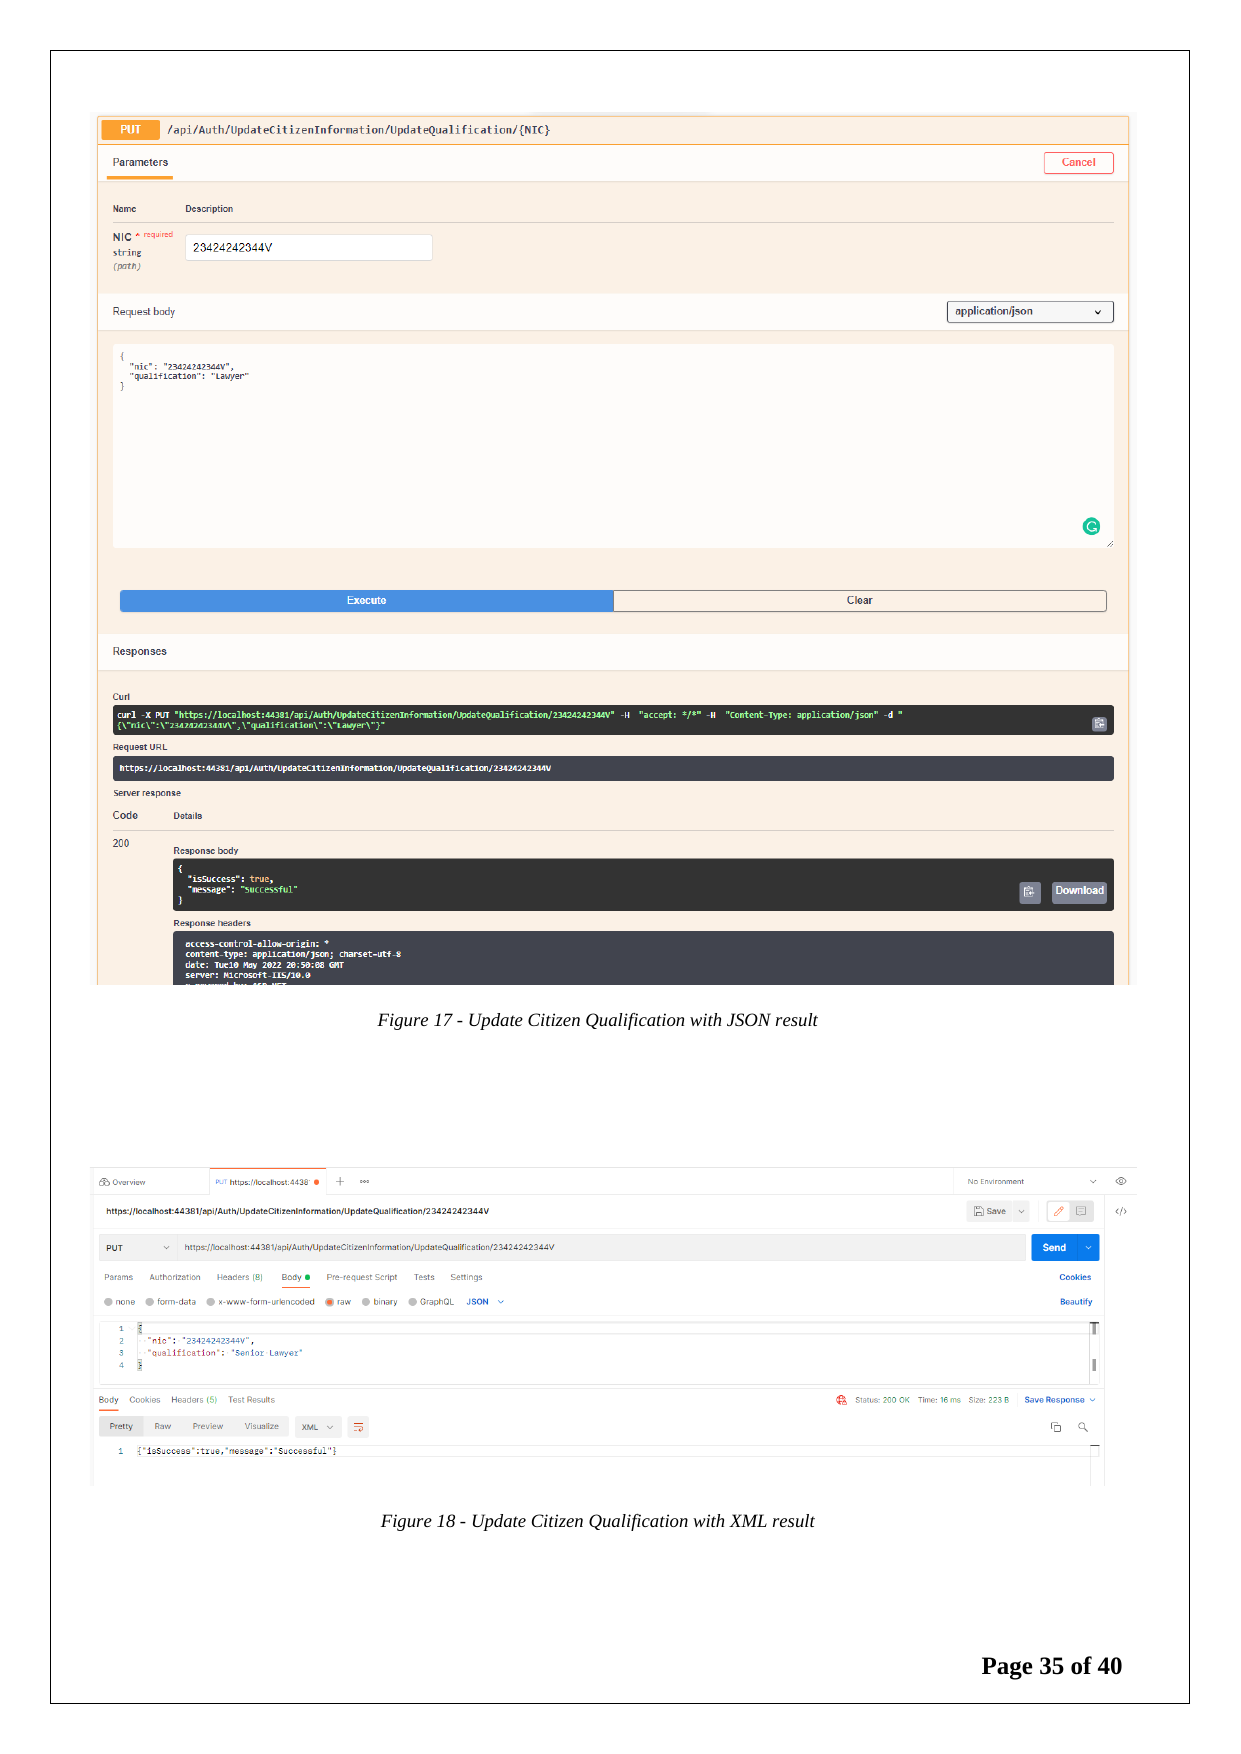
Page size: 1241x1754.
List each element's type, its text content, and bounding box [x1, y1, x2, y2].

picture [89, 112, 1137, 985]
picture [89, 1162, 1137, 1486]
